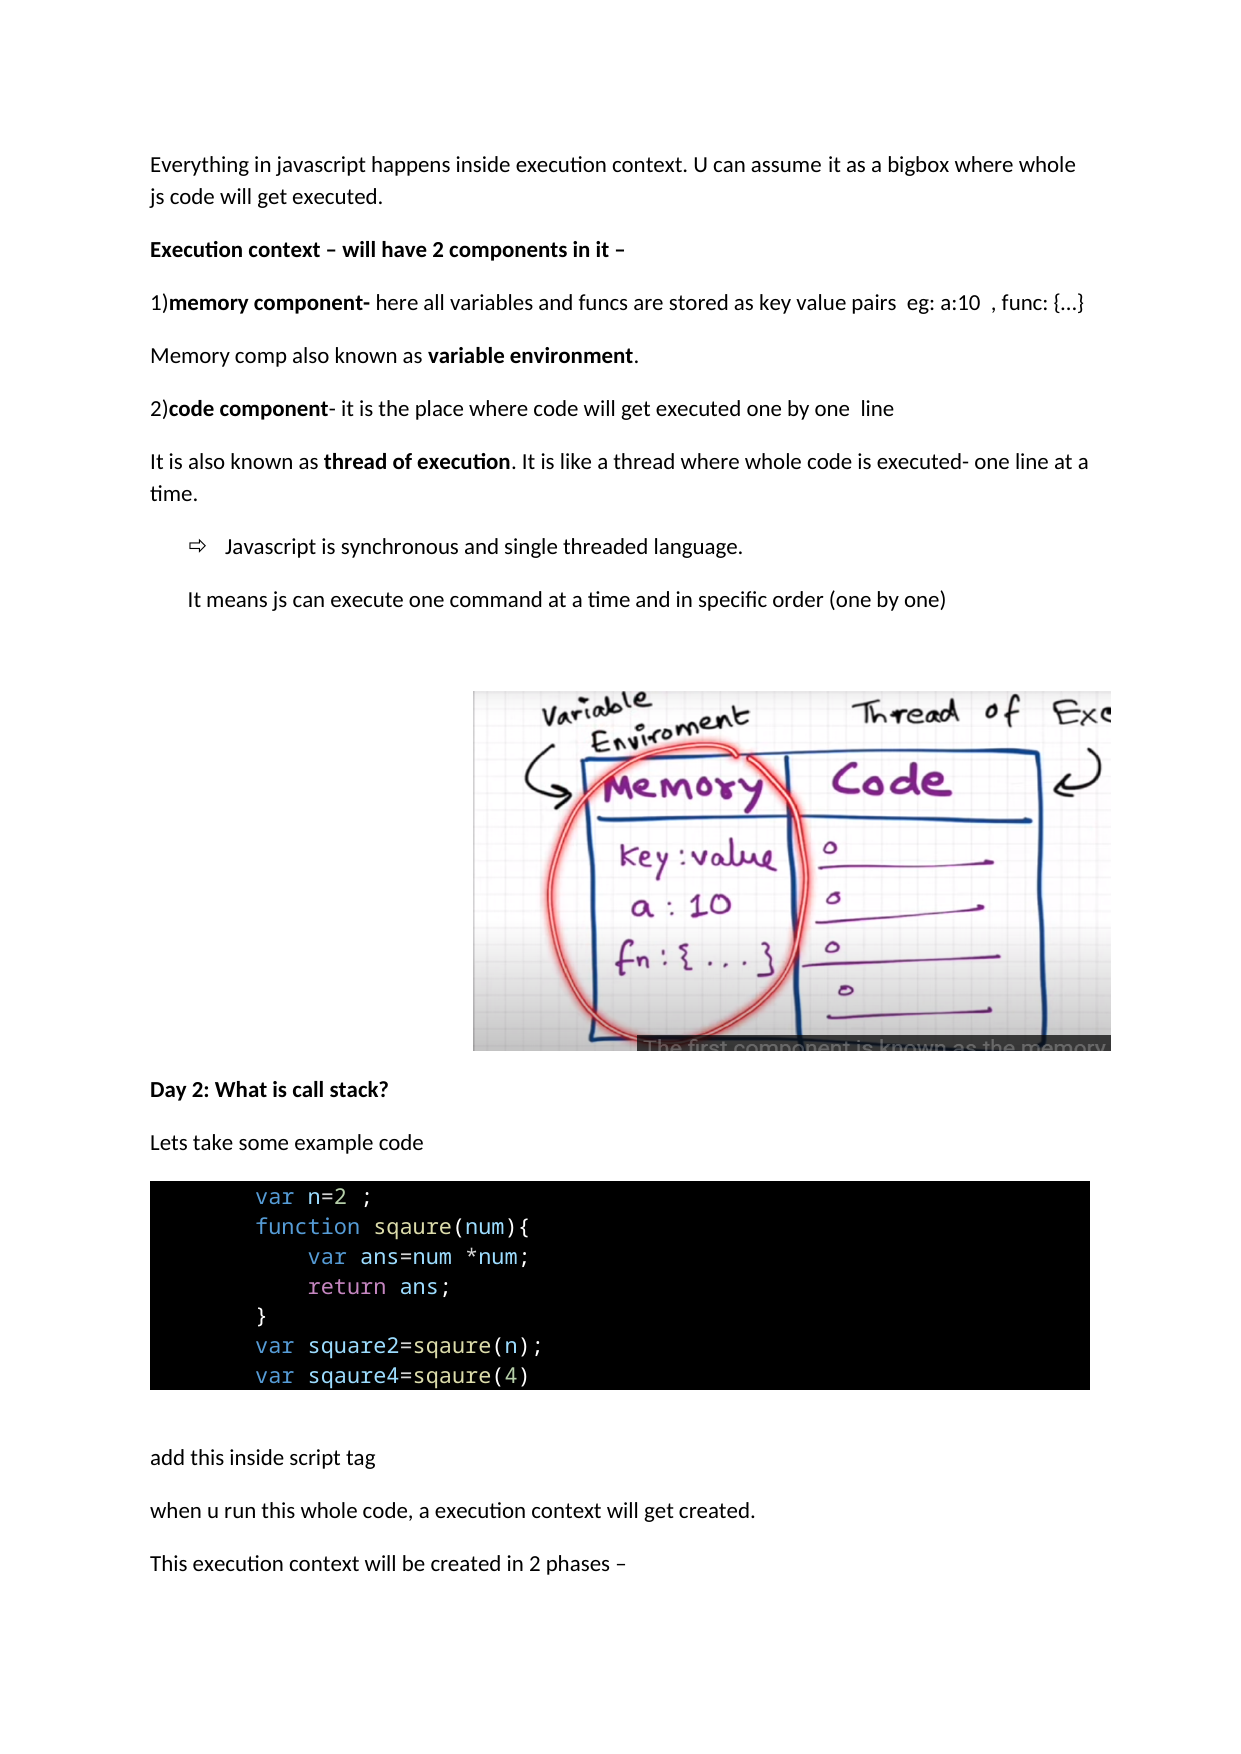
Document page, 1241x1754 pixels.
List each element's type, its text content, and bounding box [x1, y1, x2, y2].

text return ans; [150, 1271, 1090, 1301]
text when u run this whole code, a execution context will get created. [150, 1496, 1090, 1524]
text var sqaure4=sqaure(4) [150, 1360, 1090, 1390]
text var n=2 ; [150, 1181, 1090, 1211]
text Everything in javascript happens inside execution context. U can assume it as a bigbox where whole js code will get executed. [150, 150, 1090, 210]
text Day 2: What is call stack? [150, 1075, 1090, 1103]
picture [473, 691, 1111, 1051]
text It is also known as thread of execution. It is like a thread where whole code is executed- one line at a time. [150, 447, 1090, 507]
text 1)memory component- here all variables and funcs are stored as key value pairs eg: a:10 , func: {…} [150, 288, 1090, 316]
text Execution context – will have 2 components in it – [150, 235, 1090, 263]
text var ans=num *num; [150, 1241, 1090, 1271]
list Javascript is synchronous and single threaded language. [187, 532, 1090, 561]
text 2)code component- it is the place where code will get executed one by one line [150, 394, 1090, 422]
text Lets take some example code [150, 1128, 1090, 1156]
text This execution context will be created in 2 phases – [150, 1549, 1090, 1577]
text var square2=sqaure(n); [150, 1330, 1090, 1360]
text } [150, 1301, 1090, 1330]
text add this inside script tag [150, 1443, 1090, 1471]
text It means js can execute one command at a time and in specific order (one by one) [187, 586, 1090, 613]
text Memory comp also known as variable environment. [150, 341, 1090, 369]
text function sqaure(num){ [150, 1211, 1090, 1241]
